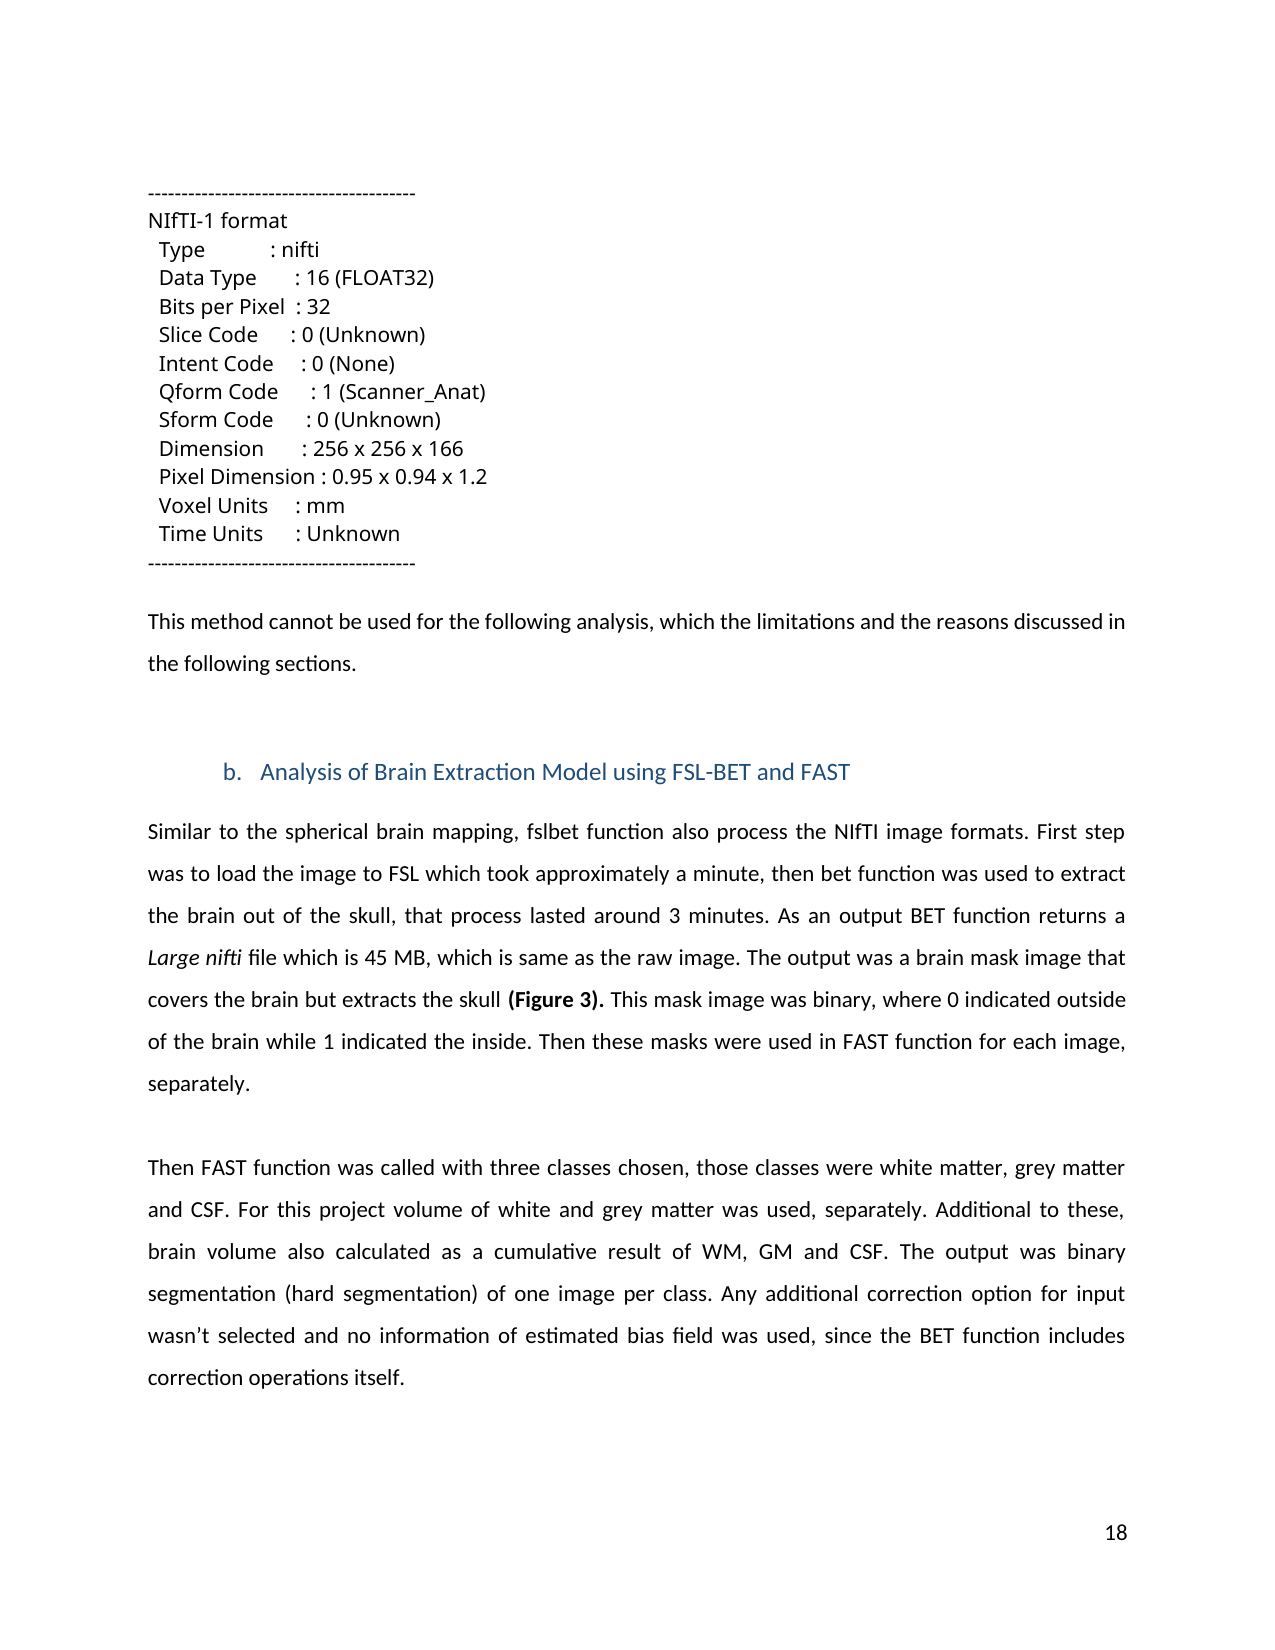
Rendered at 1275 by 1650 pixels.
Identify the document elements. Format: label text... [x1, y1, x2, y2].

text Qform Code : 1 (Scanner_Anat) [148, 377, 1127, 406]
text Data Type : 16 (FLOAT32) [148, 263, 1127, 292]
text Dimension : 256 x 256 x 166 [148, 434, 1127, 462]
text ---------------------------------------- [148, 178, 1127, 207]
text Slice Code : 0 (Unknown) [148, 320, 1127, 349]
text Type : nifti [148, 235, 1127, 263]
text Bits per Pixel : 32 [148, 292, 1127, 320]
text Intent Code : 0 (None) [148, 349, 1127, 377]
text Time Units : Unknown [148, 519, 1127, 548]
text NIfTI-1 format [148, 207, 1127, 235]
text Then FAST function was called with three classes chosen, those classes were white matter, grey matter and CSF. For this project volume of white and grey matter was used, separately. Additional to these, brain volume also calculated as a cumulative result of WM, GM and CSF. The output was binary segmentation (hard segmentation) of one image per class. Any additional correction option for input wasn’t selected and no information of estimated bias field was used, since the BET function includes correction operations itself. [148, 1153, 1127, 1391]
text Voxel Units : mm [148, 491, 1127, 519]
subtitle Analysis of Brain Extraction Model using FSL-BET and FAST [223, 756, 1127, 786]
text This method cannot be used for the following analysis, which the limitations and the reasons discussed in the following sections. [148, 607, 1127, 677]
text Pixel Dimension : 0.95 x 0.94 x 1.2 [148, 462, 1127, 491]
text Similar to the spherical brain mapping, fslbet function also process the NIfTI image formats. First step was to load the image to FSL which took approximately a minute, then bet function was used to extract the brain out of the skull, that process lasted around 3 minutes. As an output BET function returns a Large nifti file which is 45 MB, which is same as the raw image. The output was a brain mask image that covers the brain but extracts the skull (Figure 3). This mask image was binary, where 0 indicated outside of the brain while 1 indicated the inside. Then these masks were used in FAST function for each image, separately. [148, 817, 1127, 1097]
text Sform Code : 0 (Unknown) [148, 406, 1127, 434]
text ---------------------------------------- [148, 548, 1127, 576]
